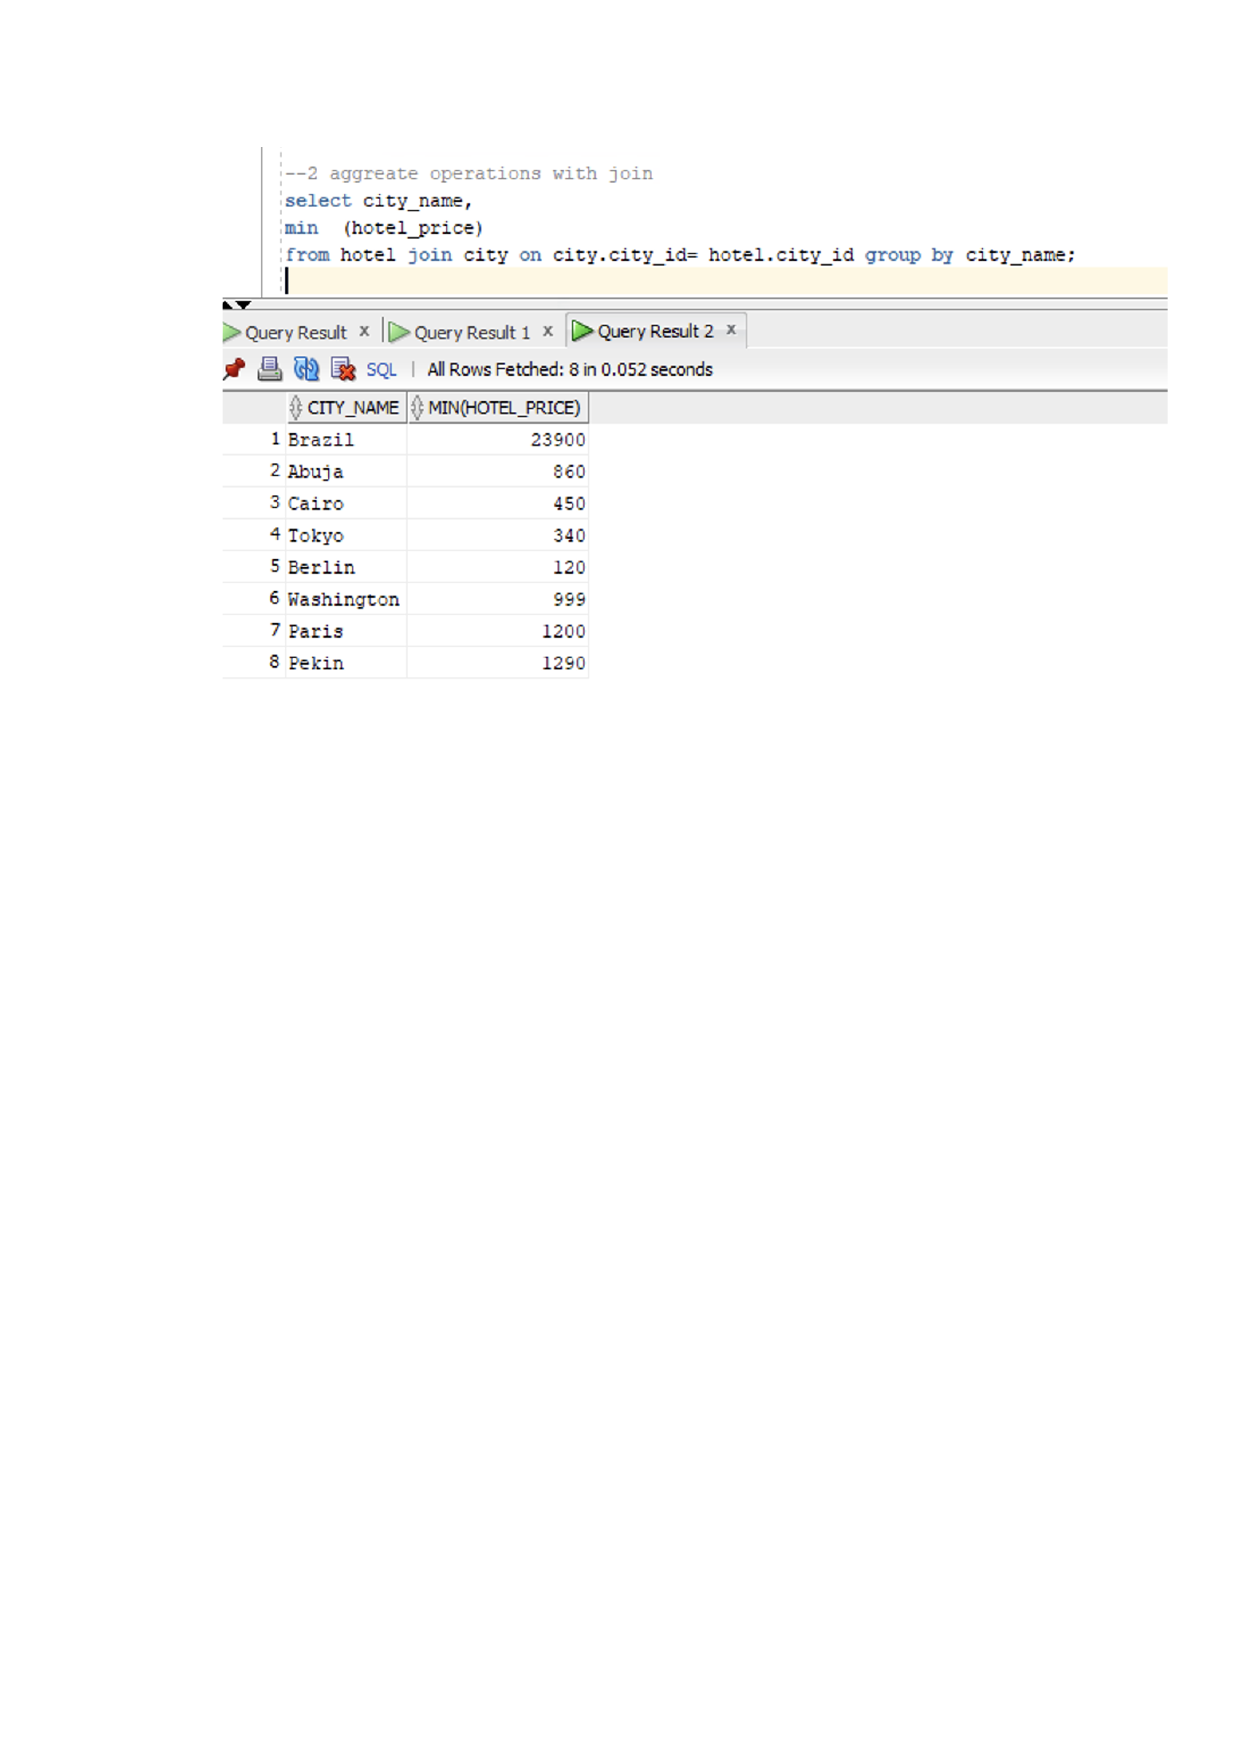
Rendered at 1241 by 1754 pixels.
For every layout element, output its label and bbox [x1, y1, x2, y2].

picture [222, 147, 1168, 749]
